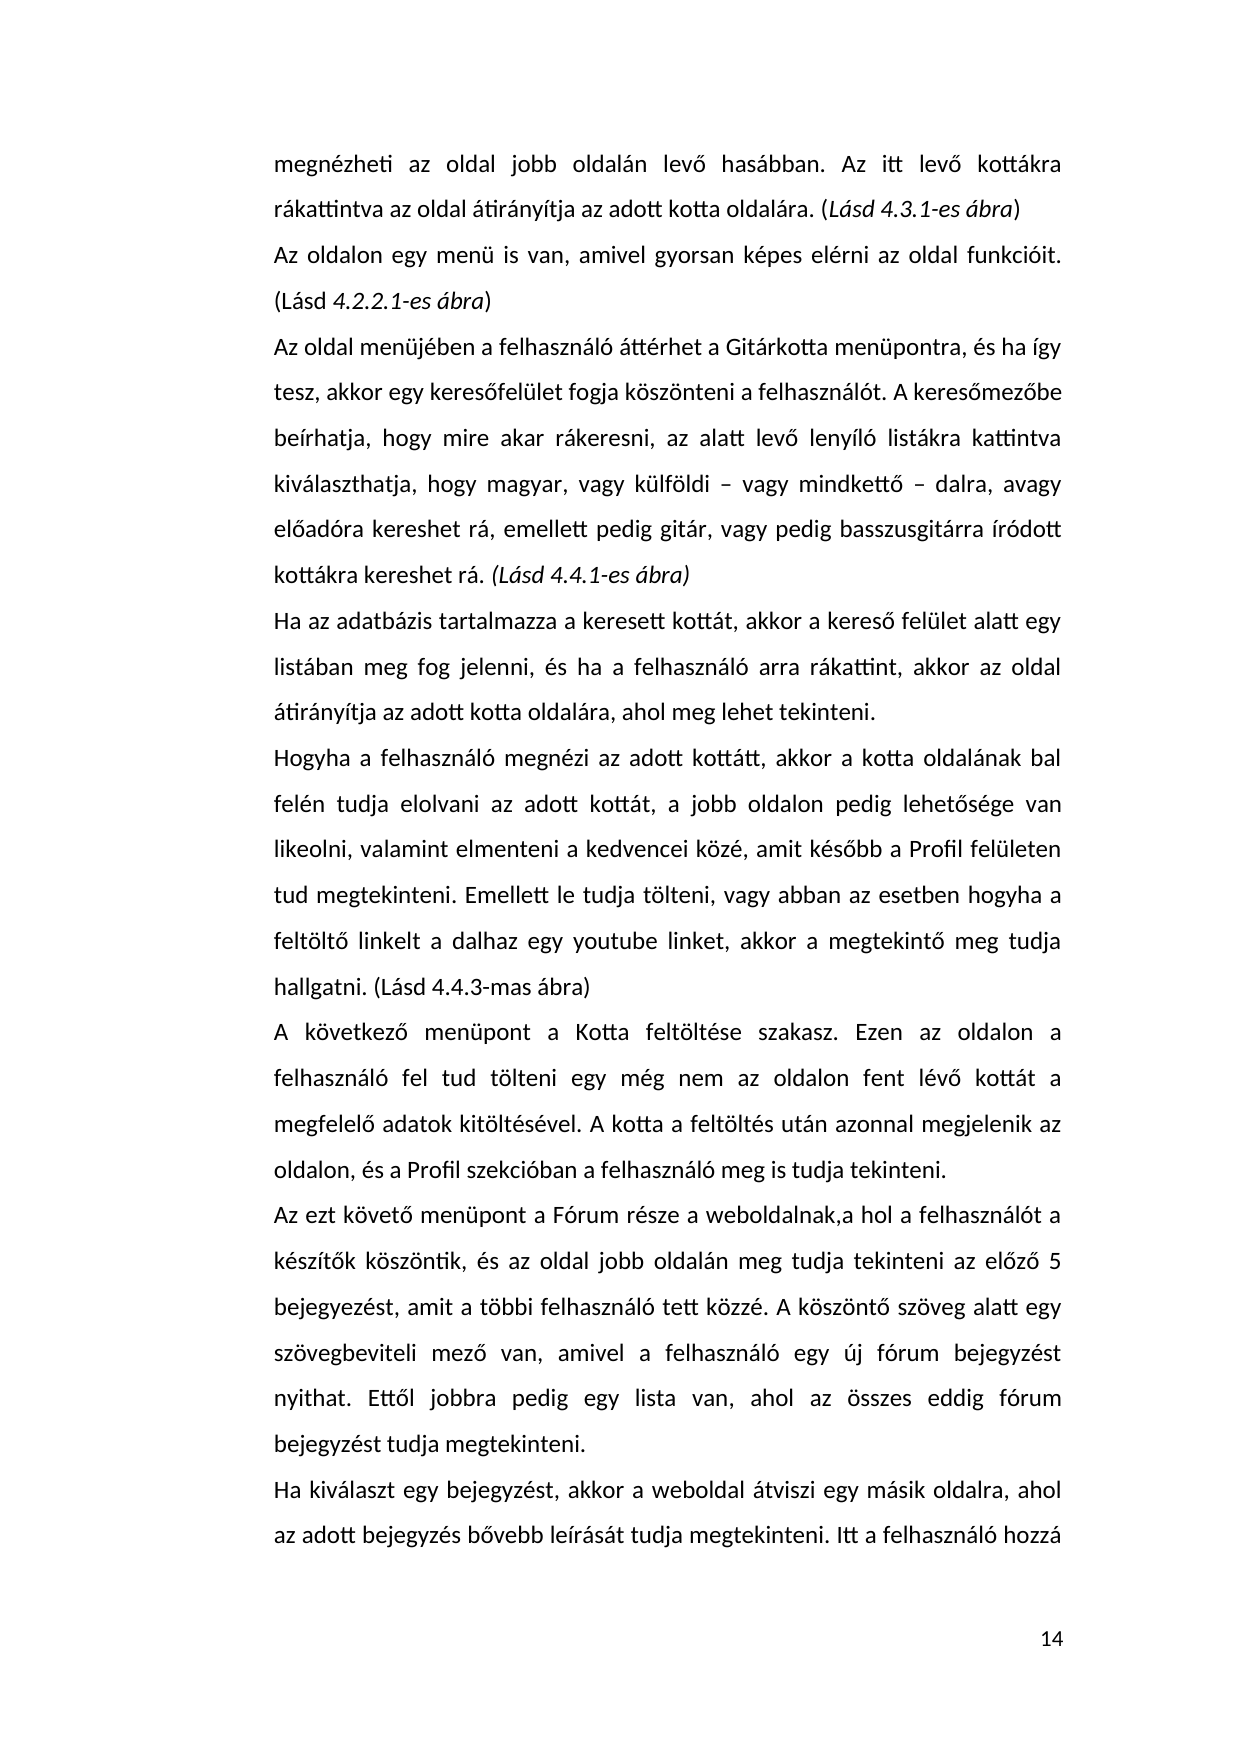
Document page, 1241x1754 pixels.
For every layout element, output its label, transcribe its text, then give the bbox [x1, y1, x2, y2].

text Az ezt követő menüpont a Fórum része a weboldalnak,a hol a felhasználót a készítők köszöntik, és az oldal jobb oldalán meg tudja tekinteni az előző 5 bejegyezést, amit a többi felhasználó tett közzé. A köszöntő szöveg alatt egy szövegbeviteli mező van, amivel a felhasználó egy új fórum bejegyzést nyithat. Ettől jobbra pedig egy lista van, ahol az összes eddig fórum bejegyzést tudja megtekinteni. [199, 1199, 1063, 1459]
text Az oldalon egy menü is van, amivel gyorsan képes elérni az oldal funkcióit. (Lásd 4.2.2.1-es ábra) [199, 239, 1063, 315]
text Ha az adatbázis tartalmazza a keresett kottát, akkor a kereső felület alatt egy listában meg fog jelenni, és ha a felhasználó arra rákattint, akkor az oldal átirányítja az adott kotta oldalára, ahol meg lehet tekinteni. [199, 605, 1063, 727]
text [199, 148, 1063, 224]
text Az oldal menüjében a felhasználó áttérhet a Gitárkotta menüpontra, és ha így tesz, akkor egy keresőfelület fogja köszönteni a felhasználót. A keresőmezőbe beírhatja, hogy mire akar rákeresni, az alatt levő lenyíló listákra kattintva kiválaszthatja, hogy magyar, vagy külföldi – vagy mindkettő – dalra, avagy előadóra kereshet rá, emellett pedig gitár, vagy pedig basszusgitárra íródott kottákra kereshet rá. (Lásd 4.4.1-es ábra) [199, 331, 1063, 590]
text A következő menüpont a Kotta feltöltése szakasz. Ezen az oldalon a felhasználó fel tud tölteni egy még nem az oldalon fent lévő kottát a megfelelő adatok kitöltésével. A kotta a feltöltés után azonnal megjelenik az oldalon, és a Profil szekcióban a felhasználó meg is tudja tekinteni. [199, 1017, 1063, 1184]
text Hogyha a felhasználó megnézi az adott kottátt, akkor a kotta oldalának bal felén tudja elolvani az adott kottát, a jobb oldalon pedig lehetősége van likeolni, valamint elmenteni a kedvencei közé, amit később a Profil felületen tud megtekinteni. Emellett le tudja tölteni, vagy abban az esetben hogyha a feltöltő linkelt a dalhaz egy youtube linket, akkor a megtekintő meg tudja hallgatni. (Lásd 4.4.3-mas ábra) [199, 742, 1063, 1001]
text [199, 1474, 1063, 1550]
